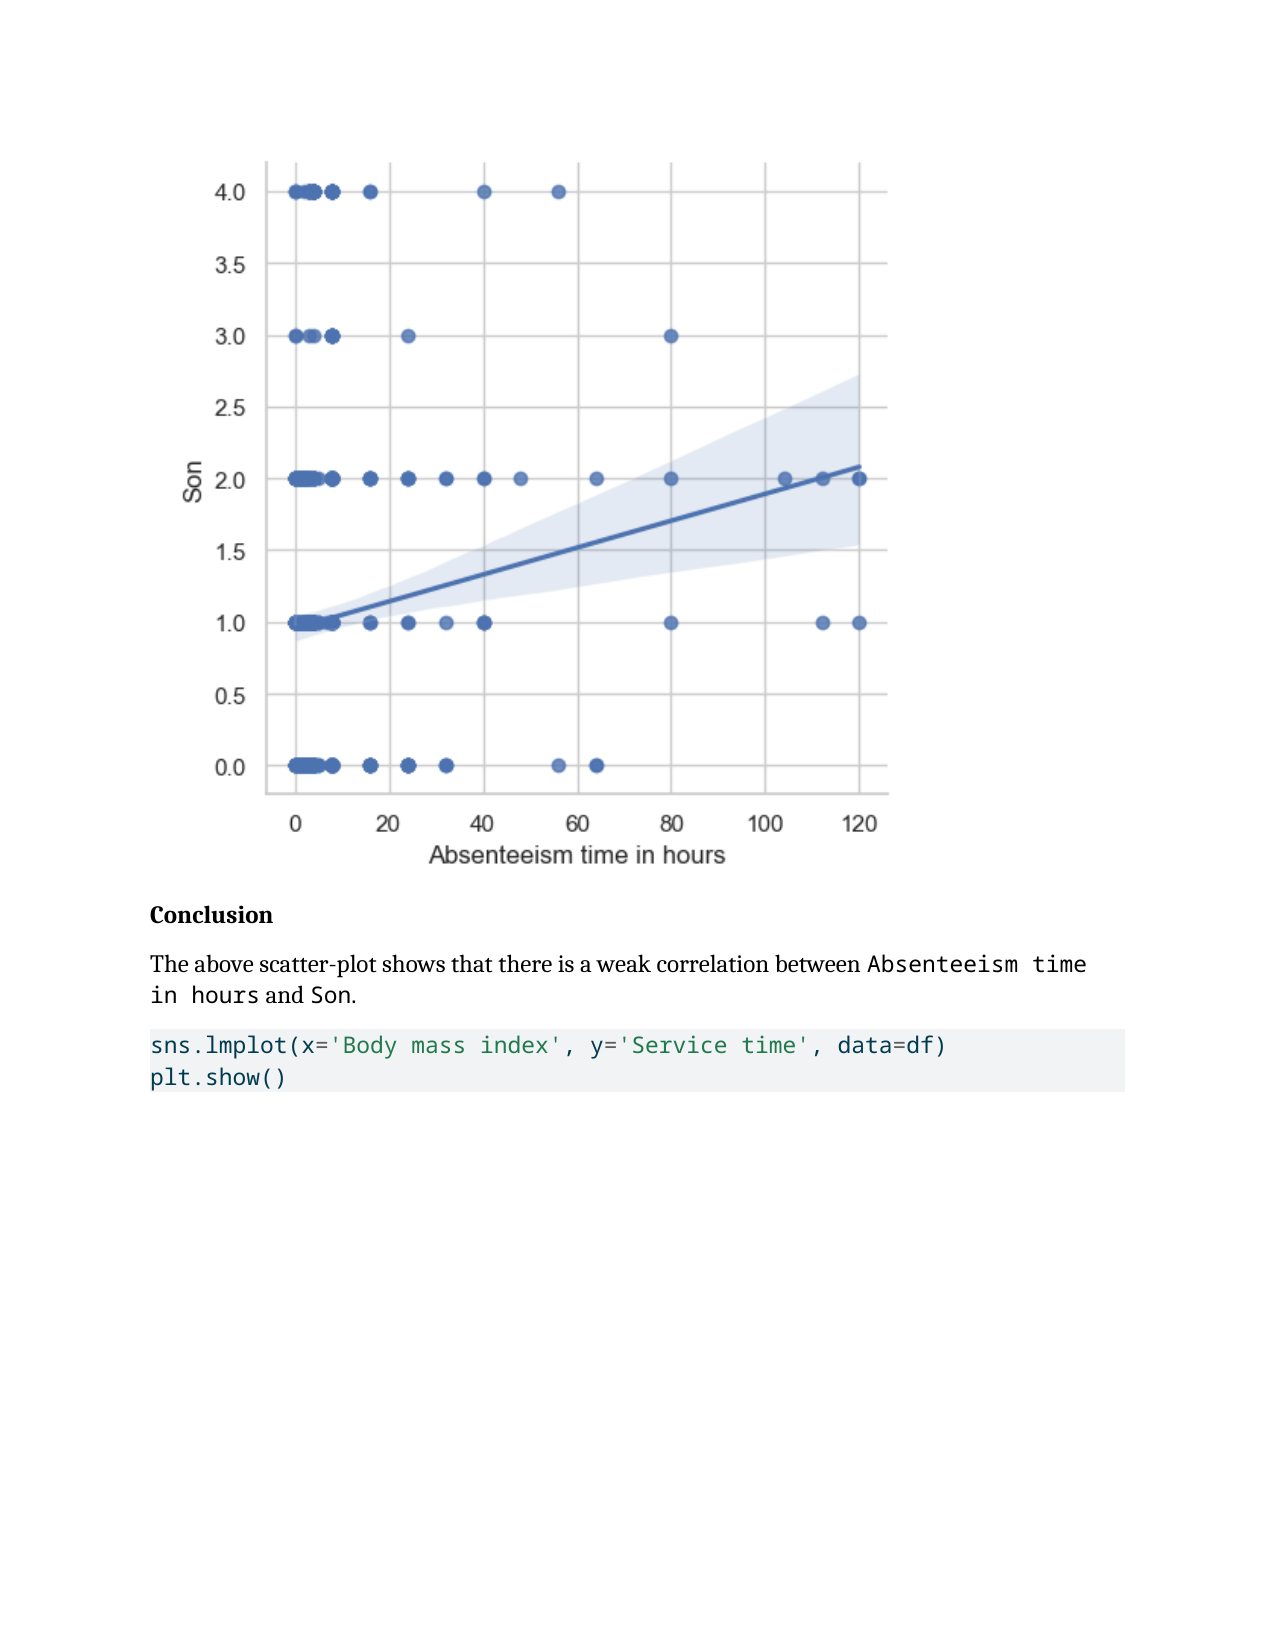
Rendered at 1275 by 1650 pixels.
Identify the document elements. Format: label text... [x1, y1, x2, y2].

text Conclusion [150, 901, 1125, 929]
picture [168, 150, 903, 882]
text sns.lmplot(x='Body mass index', y='Service time', data=df) plt.show() [287, 1029, 1125, 1092]
text The above scatter-plot shows that there is a weak correlation between Absenteeism time in hours and Son. [150, 948, 1125, 1011]
